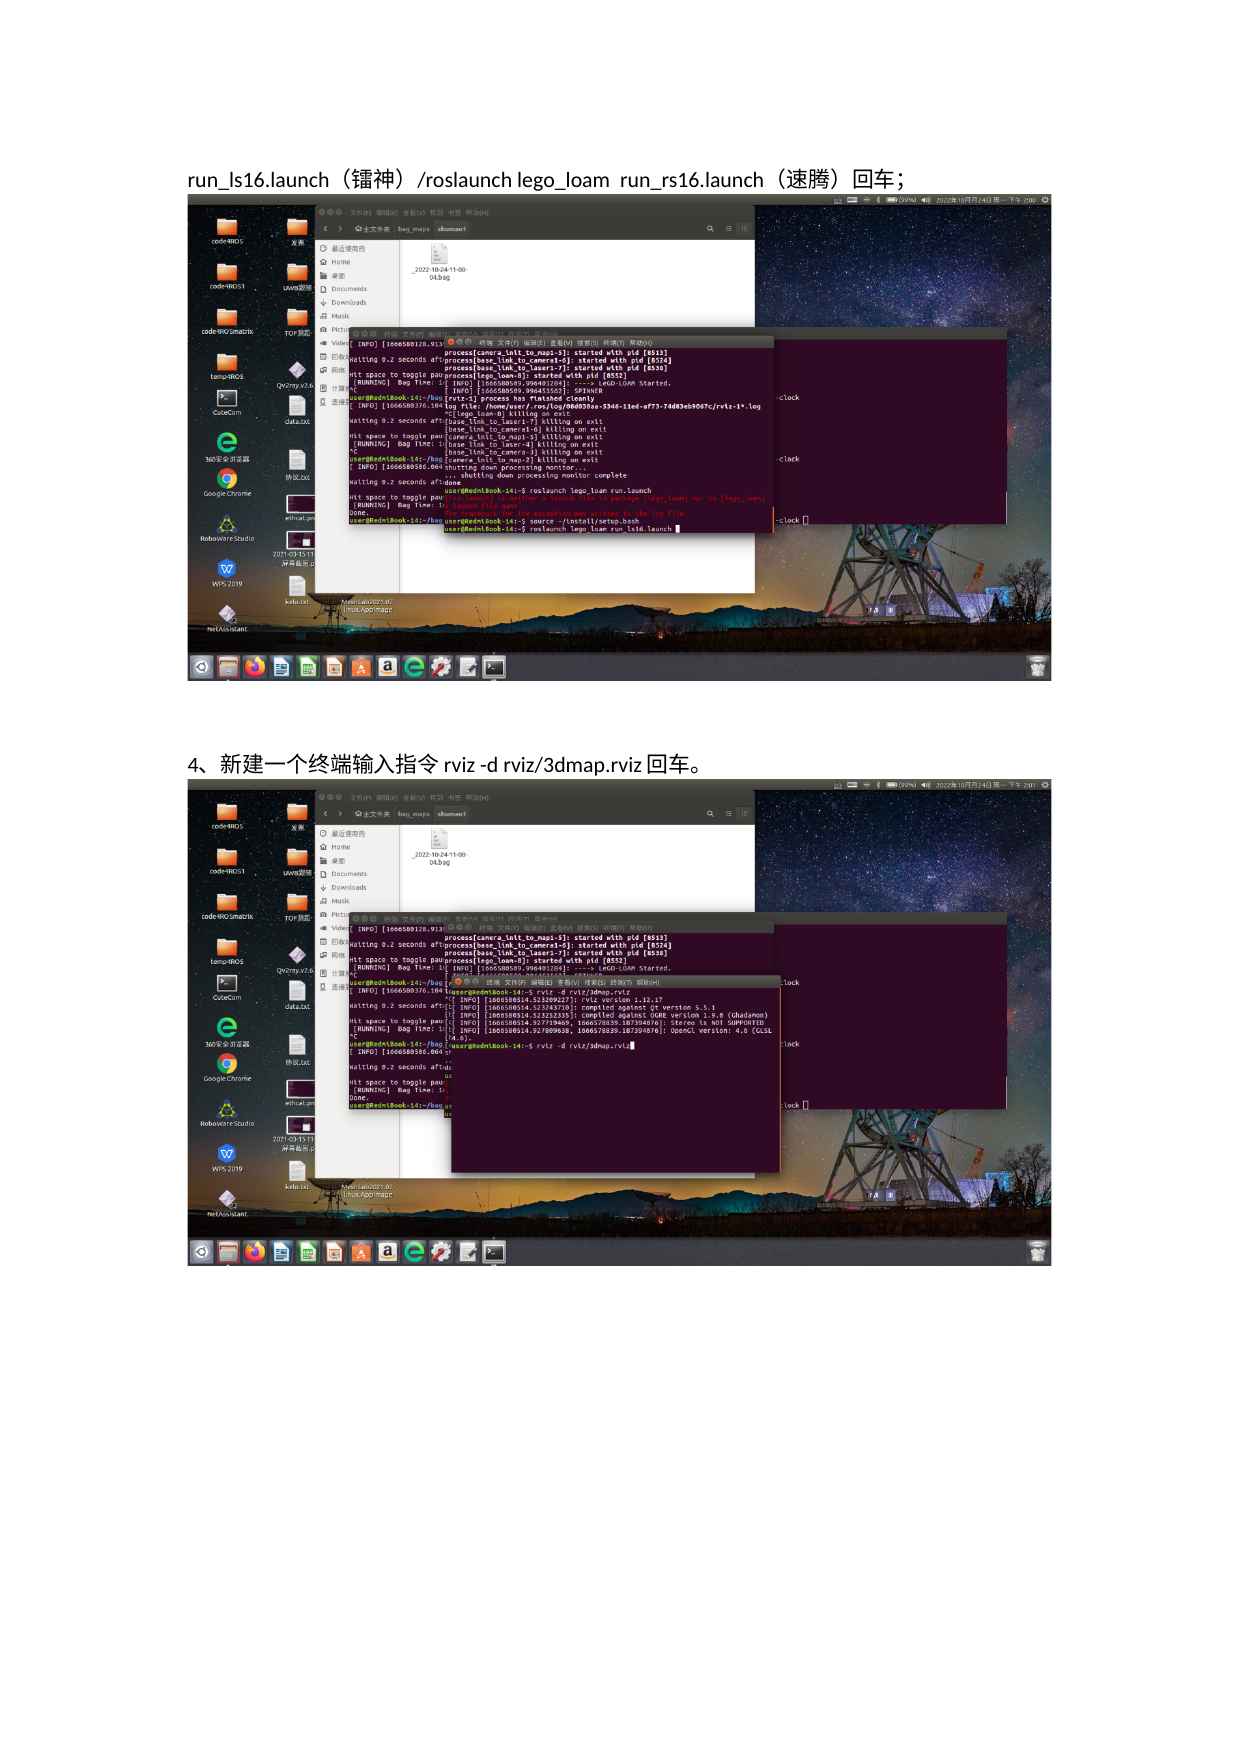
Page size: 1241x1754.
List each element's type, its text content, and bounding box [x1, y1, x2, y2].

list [187, 162, 1053, 194]
picture [187, 779, 1052, 1266]
list 新建一个终端输入指令rviz -d rviz/3dmap.rviz回车。 [187, 747, 1053, 779]
picture [187, 194, 1052, 681]
